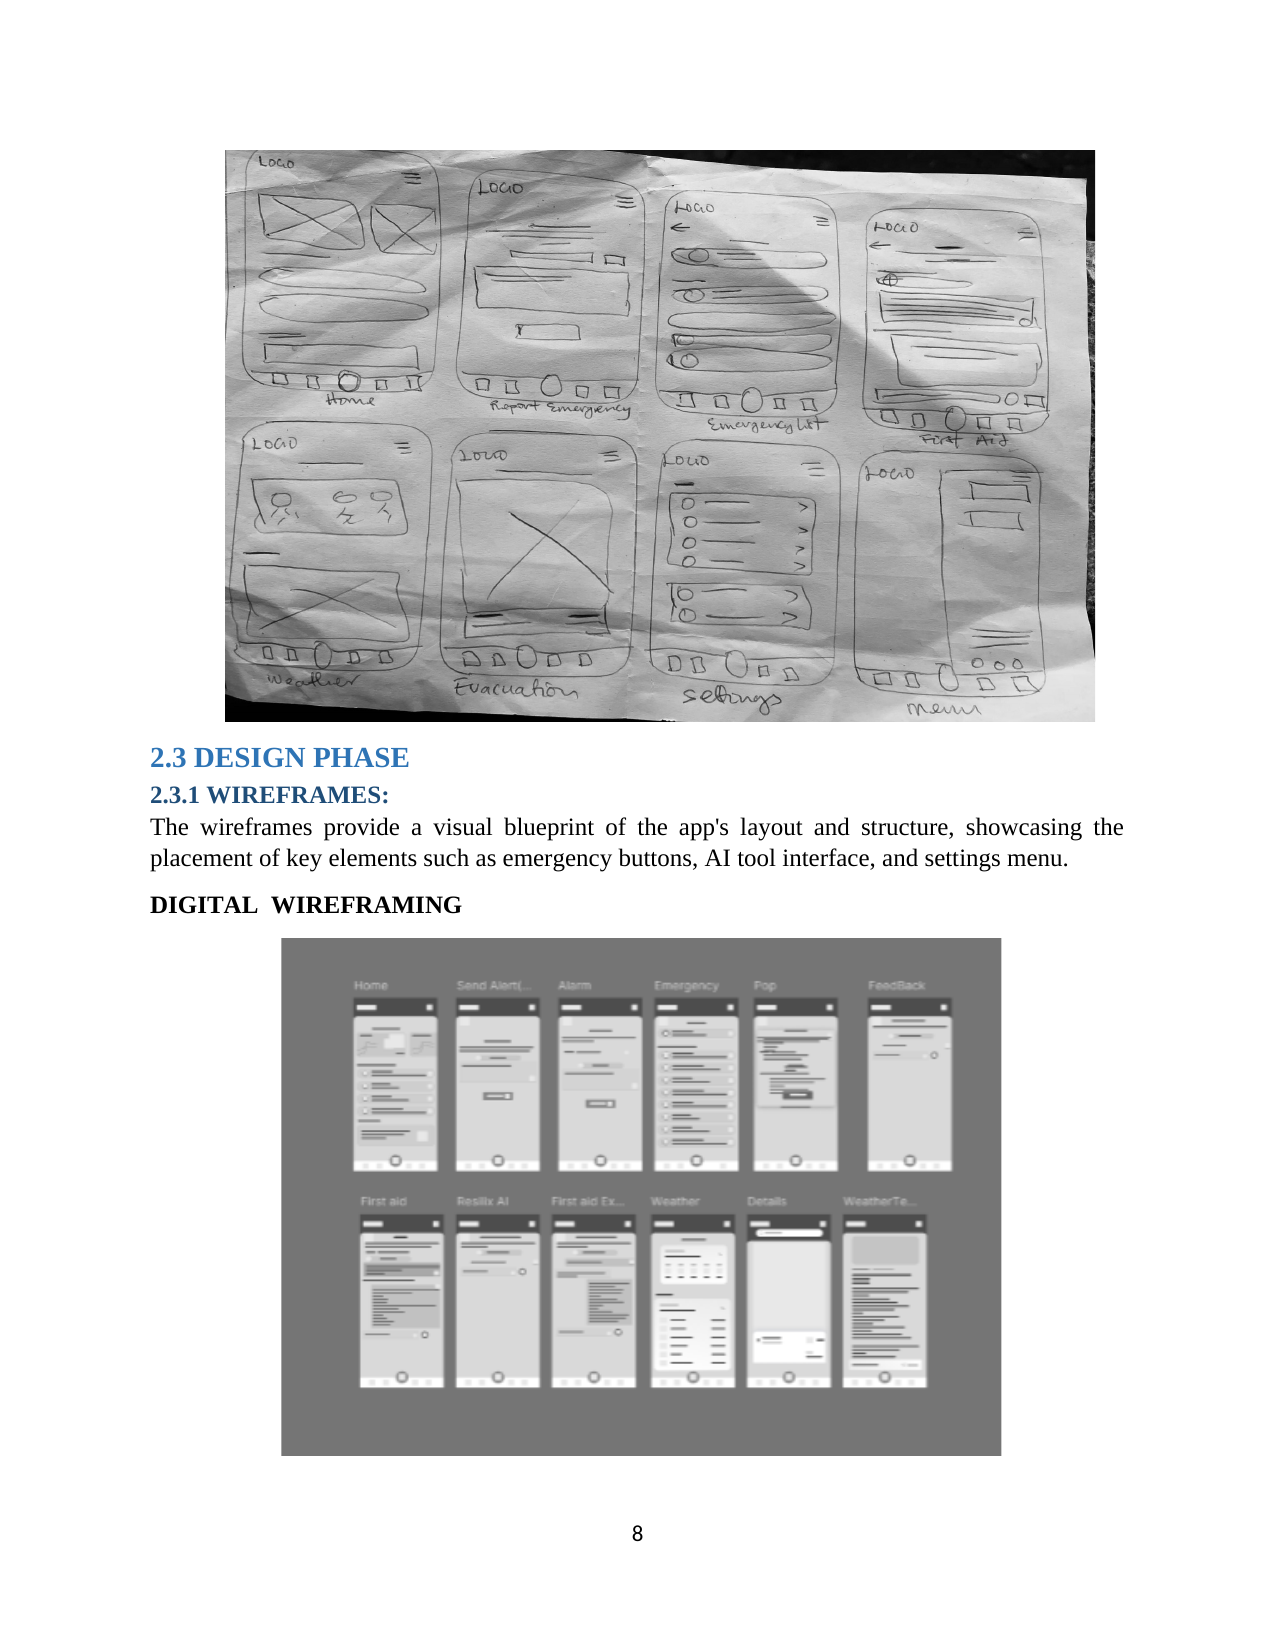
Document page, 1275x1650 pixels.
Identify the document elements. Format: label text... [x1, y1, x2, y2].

picture [281, 938, 1002, 1456]
text The wireframes provide a visual blueprint of the app's layout and structure, showcasing the placement of key elements such as emergency buttons, AI tool interface, and settings menu. [150, 812, 1125, 871]
subtitle 2.3.1 WIREFRAMES: [150, 781, 1125, 809]
text DIGITAL WIREFRAMING [150, 890, 1125, 919]
subtitle 2.3 DESIGN PHASE [150, 740, 1125, 774]
picture [225, 150, 1096, 722]
